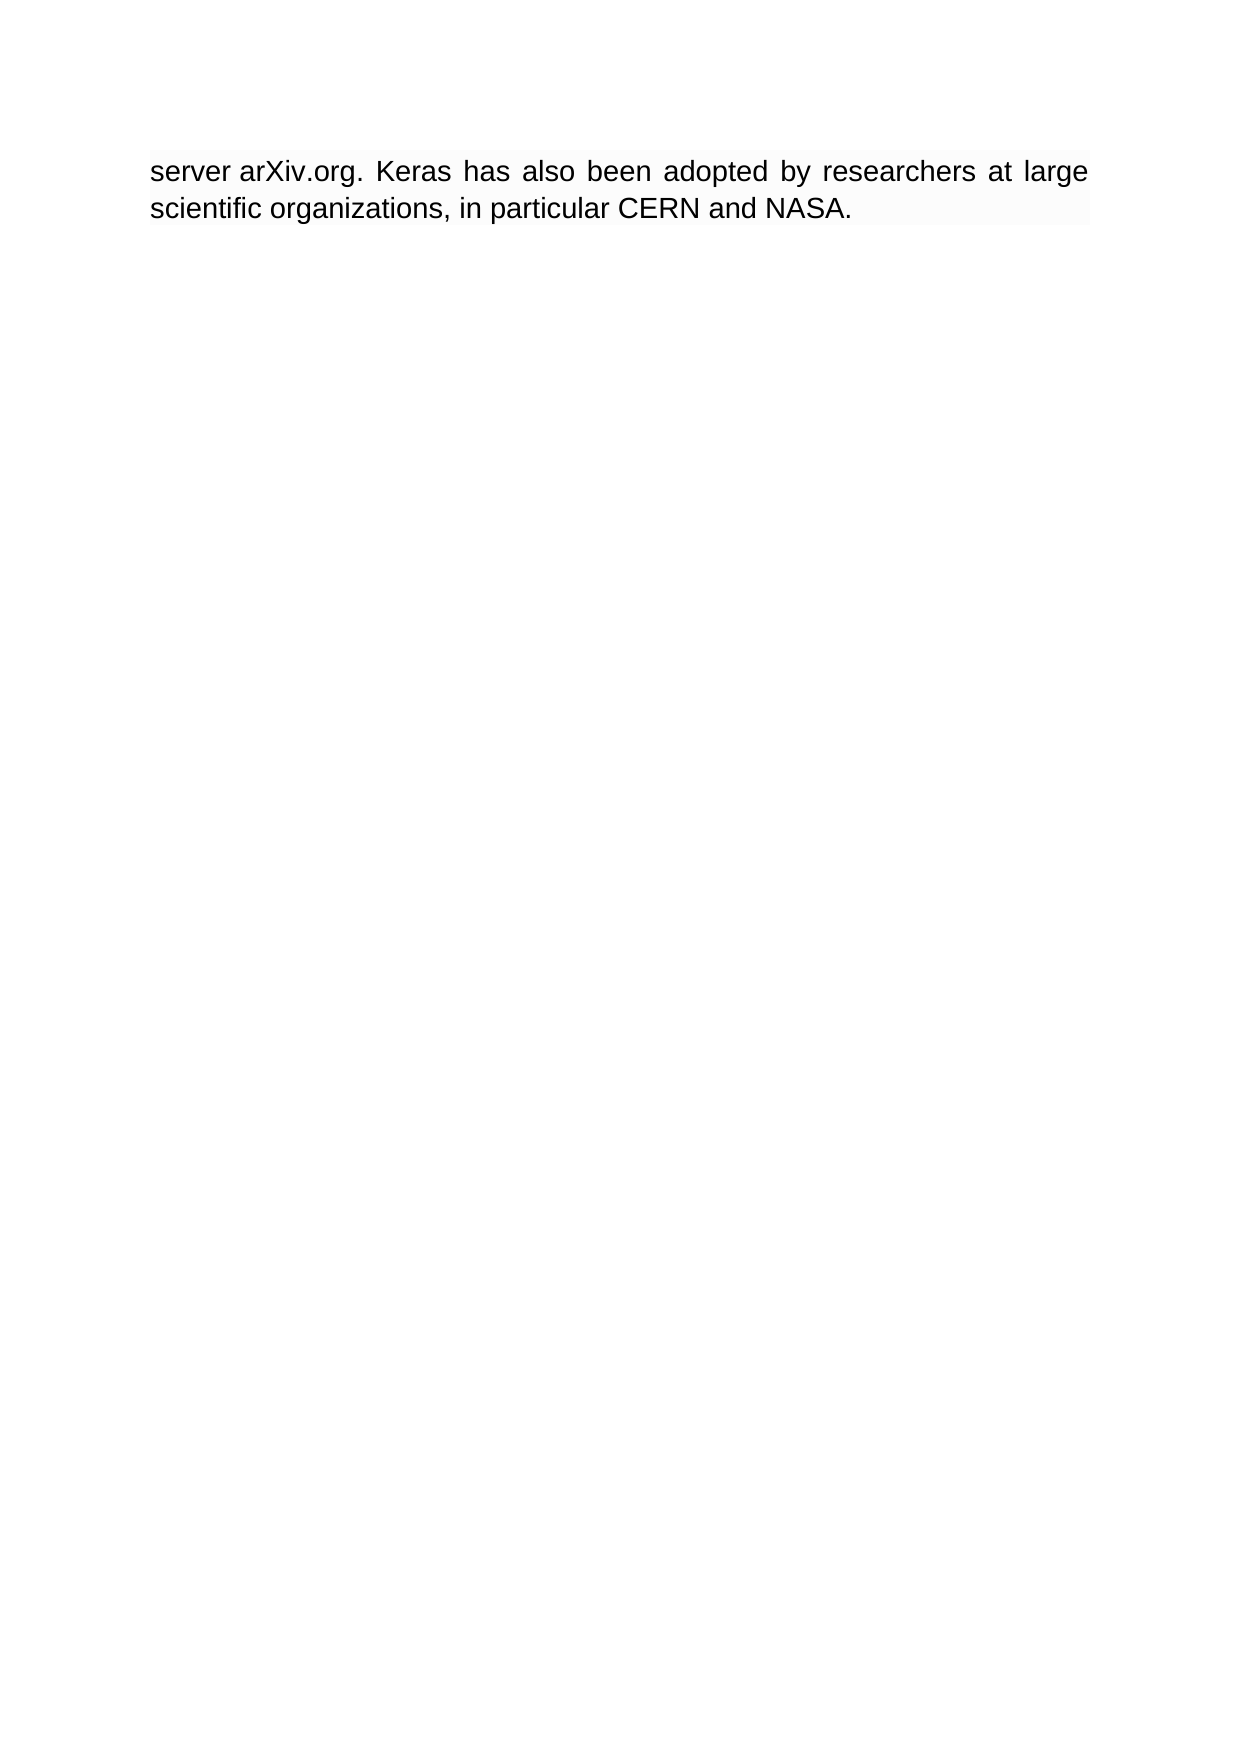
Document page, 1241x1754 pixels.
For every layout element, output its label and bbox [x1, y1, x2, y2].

text [150, 150, 1090, 225]
